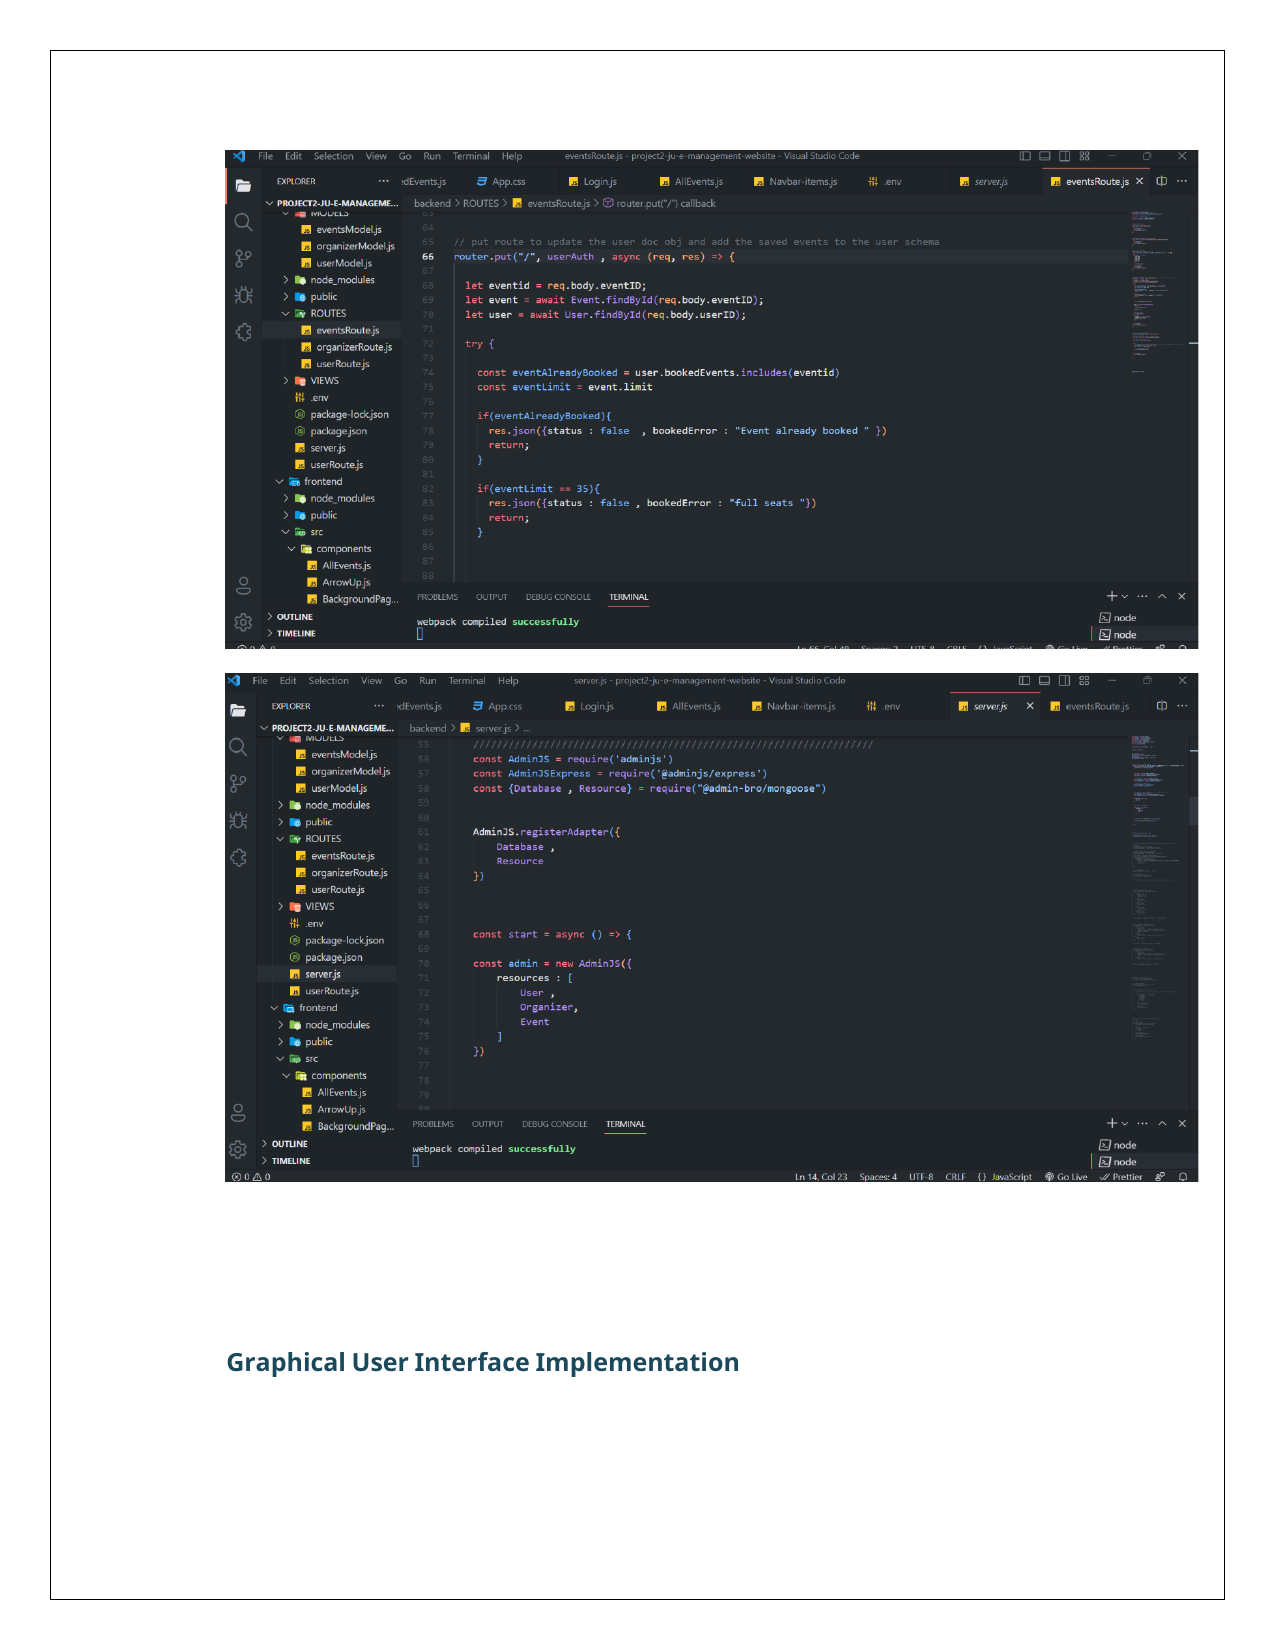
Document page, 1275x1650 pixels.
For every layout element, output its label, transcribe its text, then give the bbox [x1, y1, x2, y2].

picture [225, 673, 1199, 1182]
list Graphical User Interface Implementation [226, 1344, 1081, 1379]
picture [225, 150, 1199, 649]
